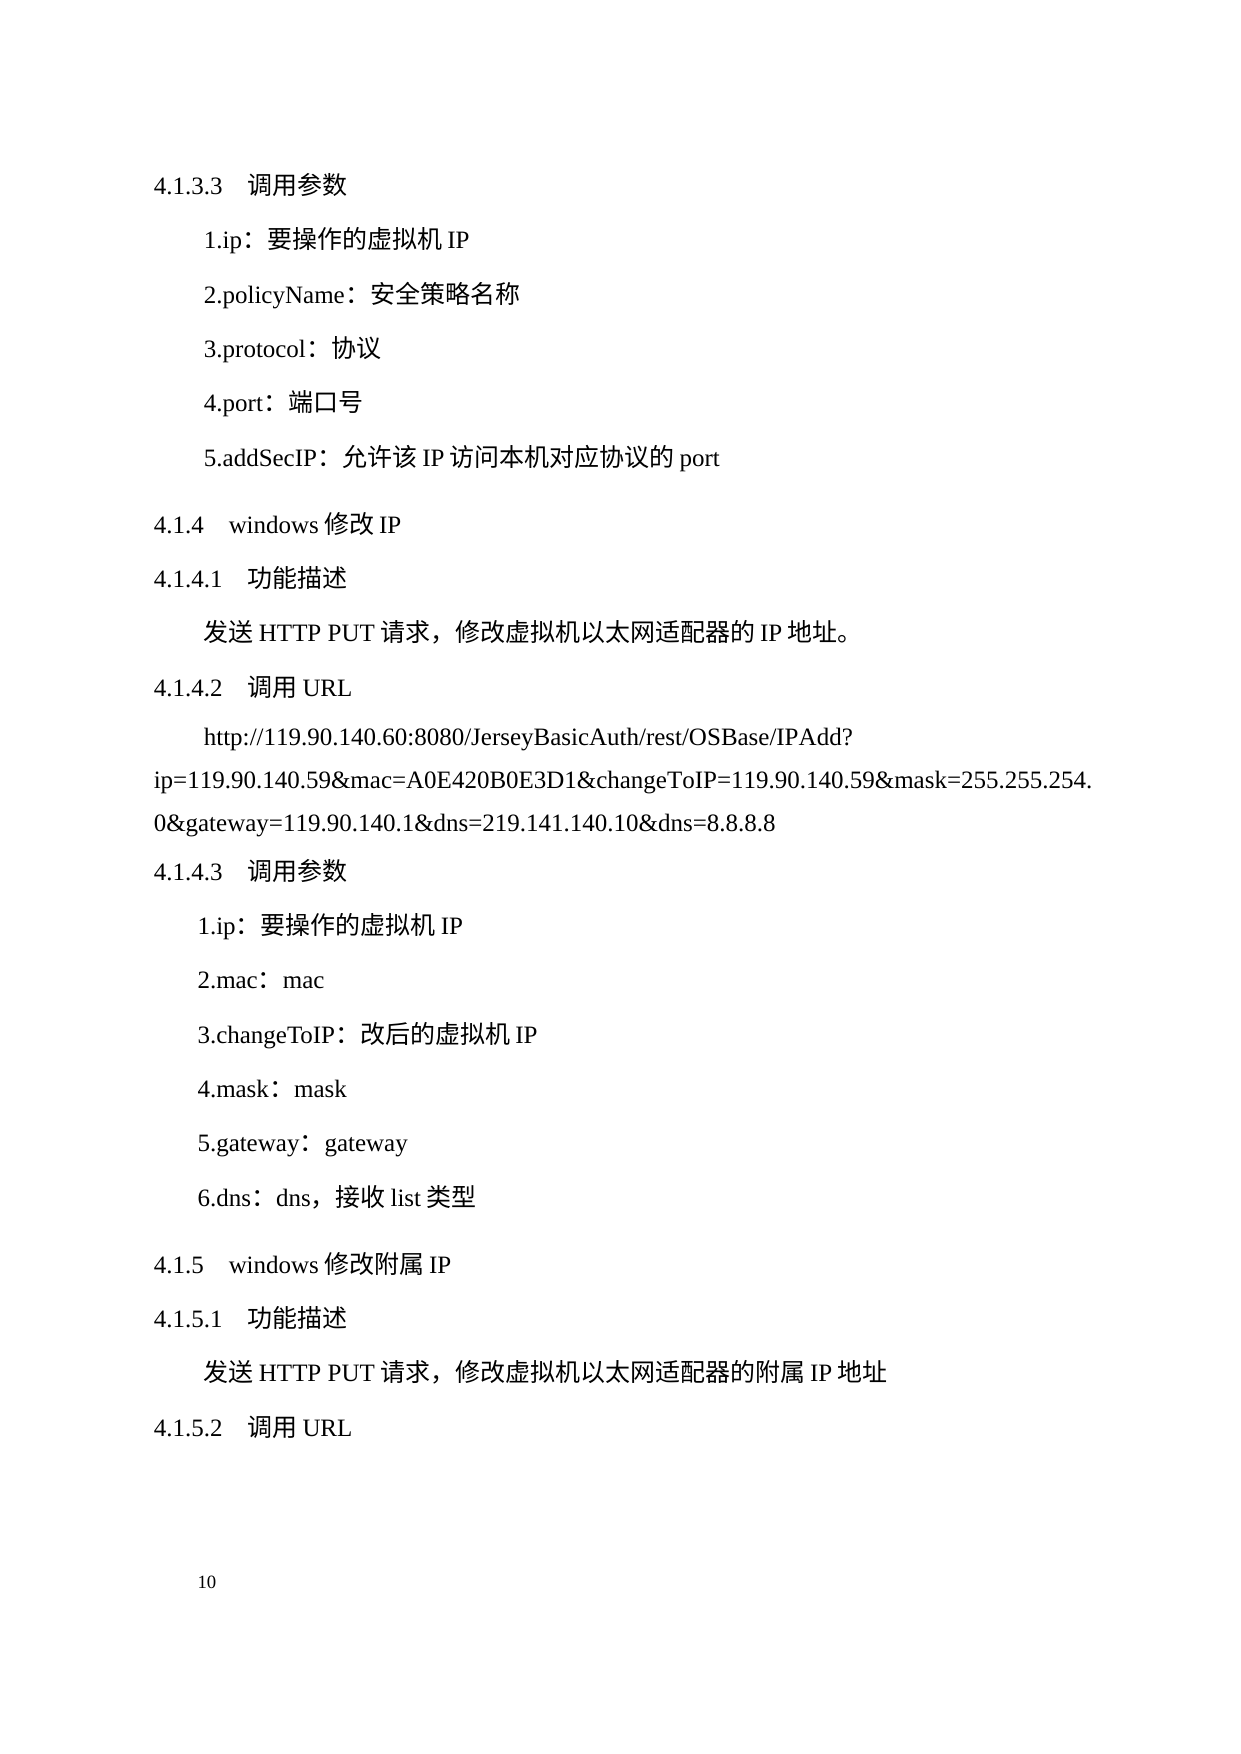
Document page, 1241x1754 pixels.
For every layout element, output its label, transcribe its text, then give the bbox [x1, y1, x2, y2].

subtitle 调用URL [153, 667, 1098, 703]
subtitle 调用参数 [153, 851, 1098, 887]
text 4.mask：mask [153, 1068, 1098, 1105]
text 3.changeToIP：改后的虚拟机IP [153, 1014, 1098, 1050]
text 6.dns：dns，接收list类型 [153, 1177, 1098, 1213]
text 2.mac：mac [153, 960, 1098, 996]
subtitle 功能描述 [153, 558, 1098, 595]
text 3.protocol：协议 [153, 328, 1098, 365]
text 5.gateway：gateway [153, 1123, 1098, 1159]
subtitle 调用参数 [153, 165, 1098, 202]
text 1.ip：要操作的虚拟机IP [153, 220, 1098, 256]
subtitle 功能描述 [153, 1298, 1098, 1335]
text http://119.90.140.60:8080/JerseyBasicAuth/rest/OSBase/IPAdd?ip=119.90.140.59&mac=A0E420B0E3D1&changeToIP=119.90.140.59&mask=255.255.254.0&gateway=119.90.140.1&dns=219.141.140.10&dns=8.8.8.8 [153, 722, 1098, 837]
subtitle 调用URL [153, 1407, 1098, 1443]
text 发送HTTP PUT请求，修改虚拟机以太网适配器的附属IP地址 [153, 1353, 1098, 1389]
subtitle windows修改IP [153, 504, 1098, 540]
subtitle windows修改附属IP [153, 1244, 1098, 1280]
text 发送HTTP PUT请求，修改虚拟机以太网适配器的IP地址。 [153, 613, 1098, 649]
text 5.addSecIP：允许该IP访问本机对应协议的port [153, 437, 1098, 473]
text 1.ip：要操作的虚拟机IP [153, 905, 1098, 942]
text 2.policyName：安全策略名称 [153, 274, 1098, 310]
text 4.port：端口号 [153, 383, 1098, 419]
